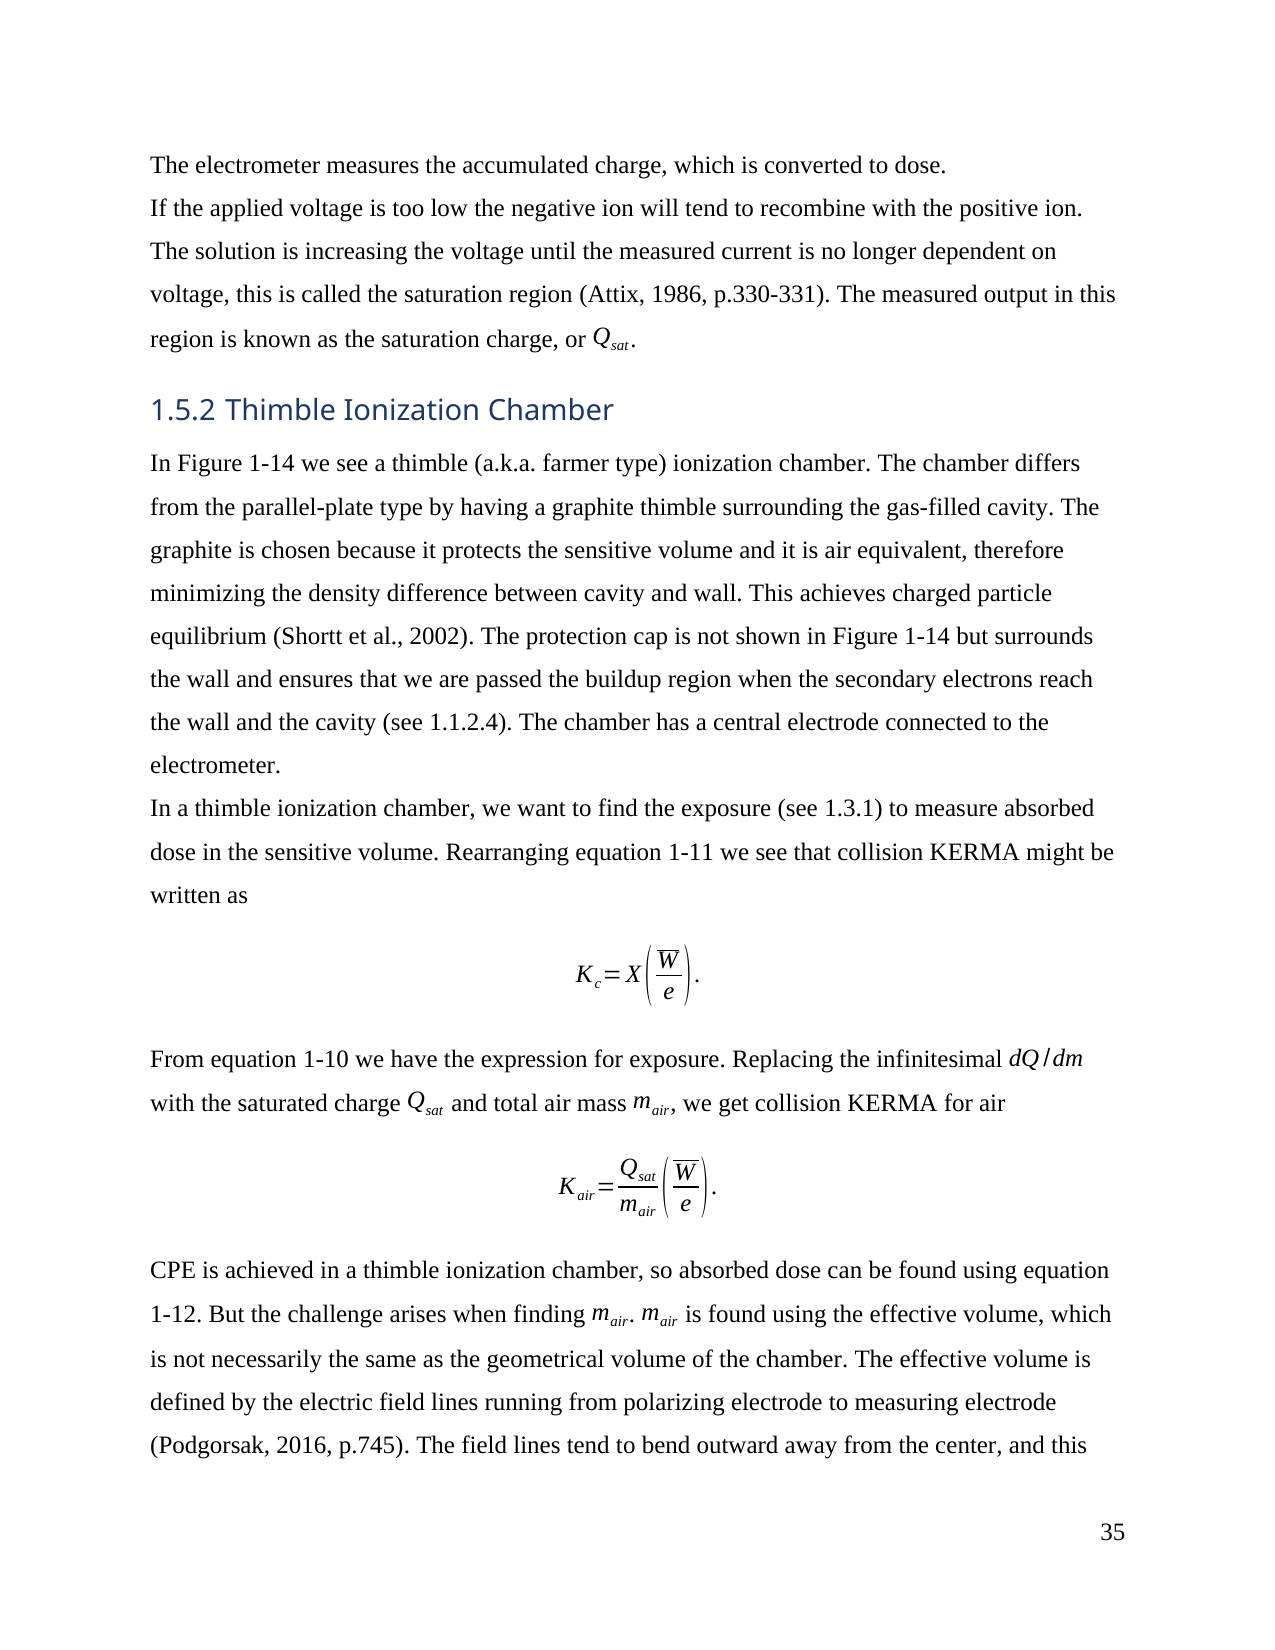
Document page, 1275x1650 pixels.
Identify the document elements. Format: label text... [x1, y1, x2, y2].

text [150, 150, 1125, 351]
text CPE is achieved in a thimble ionization chamber, so absorbed dose can be found using equation 1-12. But the challenge arises when finding . is found using the effective volume, which is not necessarily the same as the geometrical volume of the chamber. The effective volume is defined by the electric field lines running from polarizing electrode to measuring electrode (Podgorsak, 2016, p.745). The field lines tend to bend outward away from the center, and this affects the fate of the ionized electron, thereby affecting the effective volume where electrons can be collected. To ensure most accurate dose measuring, a primary standards laboratory is given the job of calibrating the ionization chamber and finding its effective volume. [150, 698, 1125, 1074]
text From equation 1-10 we have the expression for exposure. Replacing the infinitesimal with the saturated charge and total air mass , we get collision KERMA for air [150, 487, 1125, 561]
text The calibration of a thimble ionization chamber is performed by measuring exposure using a free-air chamber, then replacing it with a thimble chamber and measure the air KERMA . The measurements are performed under specific reference conditions such as temperature, air pressure and humidity, using a reference beam energy and quality (typically 60Co photons). From this we get a calibration factor that relates output in nC to dose Gy (Podgorsak, 2016, p.744). The thimble chamber is then inserted into a water phantom, still in the known radiation field, where the is measured again and converted to dose to undisturbed water (as if the ionization chamber wasn’t present) using a conversion factor and correction factors ) (P.Andreo et al., 1996, p.48). [150, 1109, 1125, 1491]
